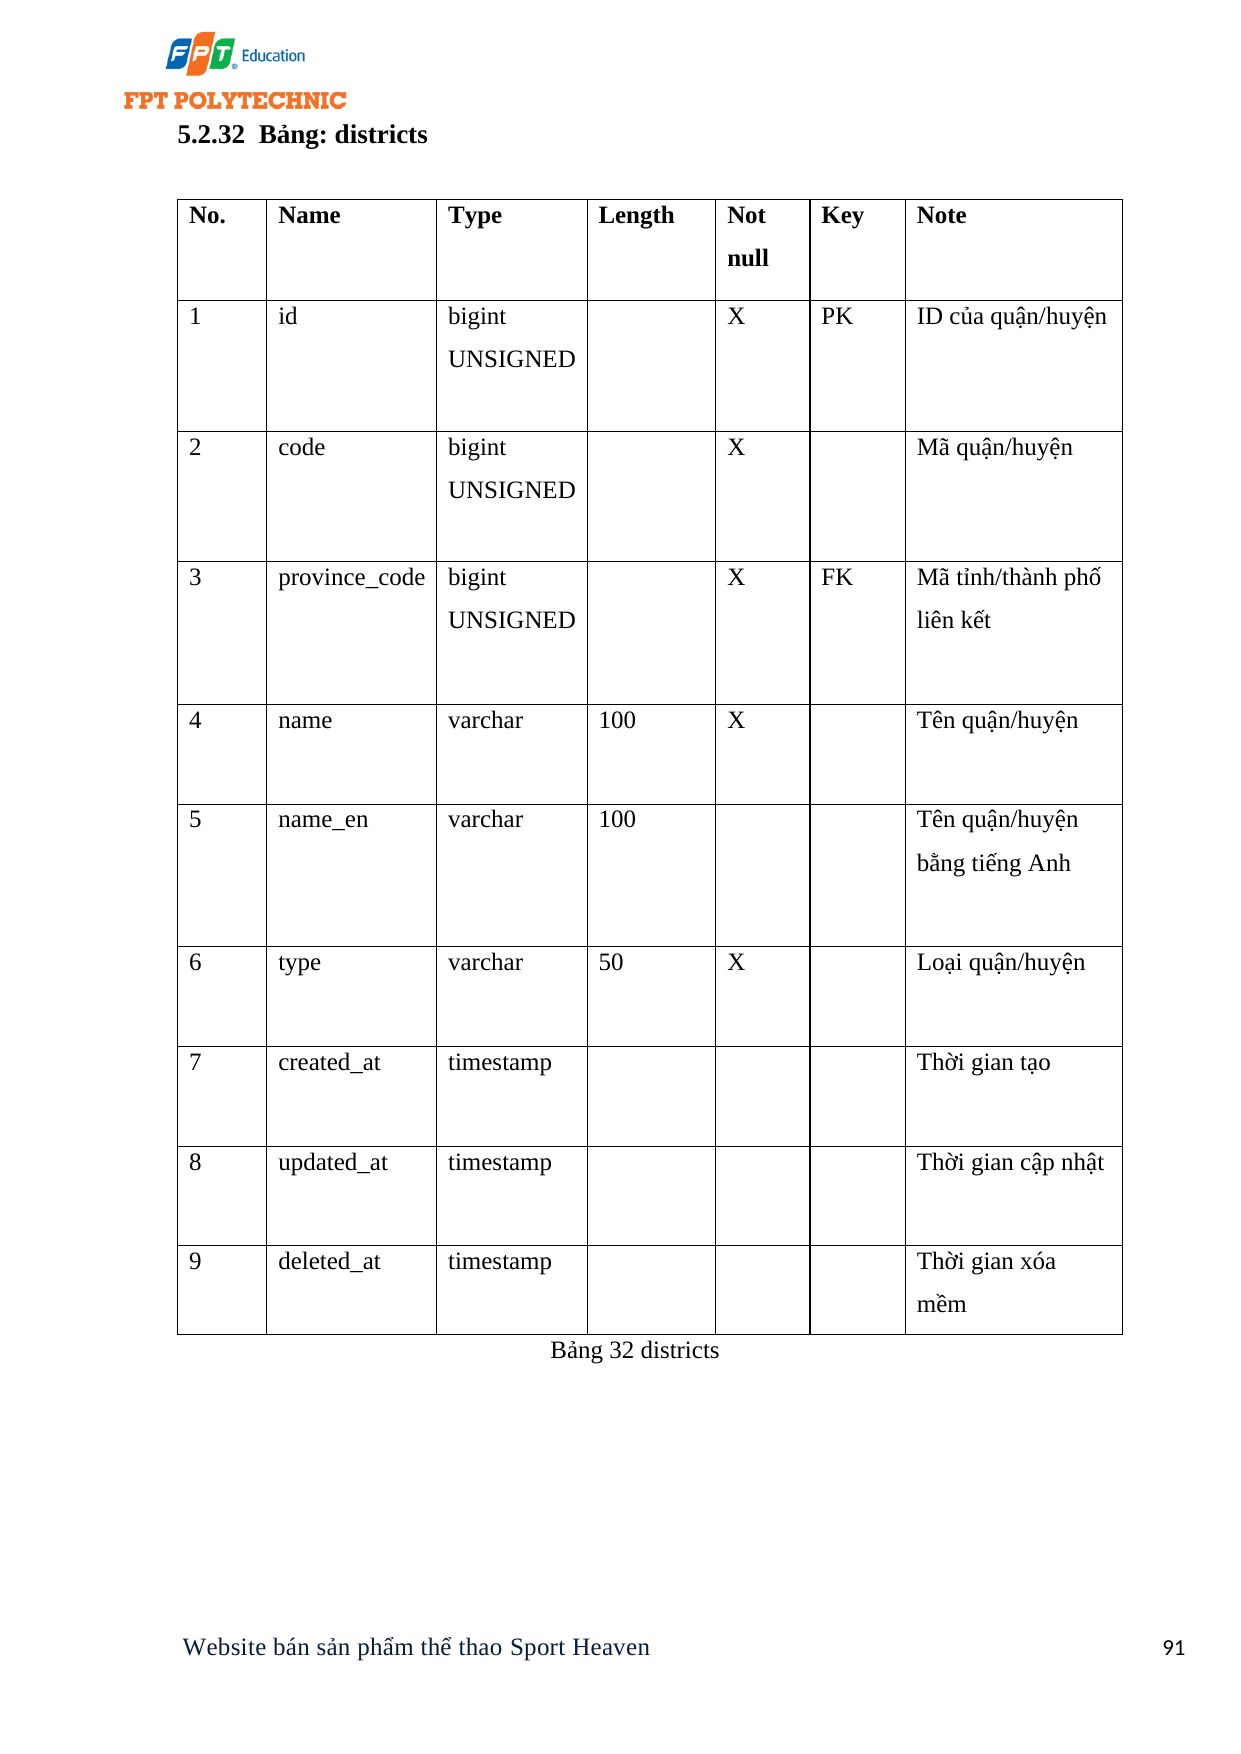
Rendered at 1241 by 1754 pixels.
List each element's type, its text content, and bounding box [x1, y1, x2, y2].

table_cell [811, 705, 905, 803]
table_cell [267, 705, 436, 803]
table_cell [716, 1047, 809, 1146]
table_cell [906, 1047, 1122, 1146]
text Bảng 32 districts [177, 1335, 1092, 1363]
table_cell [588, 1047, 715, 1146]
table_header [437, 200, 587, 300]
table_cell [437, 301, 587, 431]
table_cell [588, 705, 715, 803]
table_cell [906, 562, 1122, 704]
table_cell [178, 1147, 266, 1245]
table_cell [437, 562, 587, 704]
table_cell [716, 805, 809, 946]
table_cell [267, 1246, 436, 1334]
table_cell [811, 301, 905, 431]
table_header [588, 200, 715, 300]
picture [116, 24, 354, 116]
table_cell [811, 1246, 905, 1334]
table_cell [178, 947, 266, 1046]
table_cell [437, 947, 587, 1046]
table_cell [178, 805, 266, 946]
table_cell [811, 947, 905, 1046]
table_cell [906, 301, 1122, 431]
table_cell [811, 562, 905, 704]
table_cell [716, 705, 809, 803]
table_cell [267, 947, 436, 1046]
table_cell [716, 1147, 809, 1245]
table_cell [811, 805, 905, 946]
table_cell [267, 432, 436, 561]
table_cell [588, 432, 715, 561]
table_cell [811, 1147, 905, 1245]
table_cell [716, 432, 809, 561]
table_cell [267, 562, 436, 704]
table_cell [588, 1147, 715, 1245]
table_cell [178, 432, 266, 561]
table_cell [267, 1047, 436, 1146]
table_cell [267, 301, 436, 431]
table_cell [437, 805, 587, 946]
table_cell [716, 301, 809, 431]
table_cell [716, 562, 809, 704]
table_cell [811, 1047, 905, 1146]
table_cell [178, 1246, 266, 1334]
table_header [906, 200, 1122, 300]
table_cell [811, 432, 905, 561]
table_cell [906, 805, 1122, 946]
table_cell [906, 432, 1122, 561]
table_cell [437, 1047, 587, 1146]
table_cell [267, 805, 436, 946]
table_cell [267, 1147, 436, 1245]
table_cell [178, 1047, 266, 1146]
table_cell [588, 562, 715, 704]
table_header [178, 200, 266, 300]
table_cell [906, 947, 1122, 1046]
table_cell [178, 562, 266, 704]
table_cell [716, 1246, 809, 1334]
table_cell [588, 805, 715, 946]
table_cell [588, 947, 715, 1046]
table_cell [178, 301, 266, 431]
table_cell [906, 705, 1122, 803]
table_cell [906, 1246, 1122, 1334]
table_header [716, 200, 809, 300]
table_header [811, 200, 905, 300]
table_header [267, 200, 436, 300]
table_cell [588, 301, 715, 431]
subtitle Bảng: districts [177, 118, 1092, 149]
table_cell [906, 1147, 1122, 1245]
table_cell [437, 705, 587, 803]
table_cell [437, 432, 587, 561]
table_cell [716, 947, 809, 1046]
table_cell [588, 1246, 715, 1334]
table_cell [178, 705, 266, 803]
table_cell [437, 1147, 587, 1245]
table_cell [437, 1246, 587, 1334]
